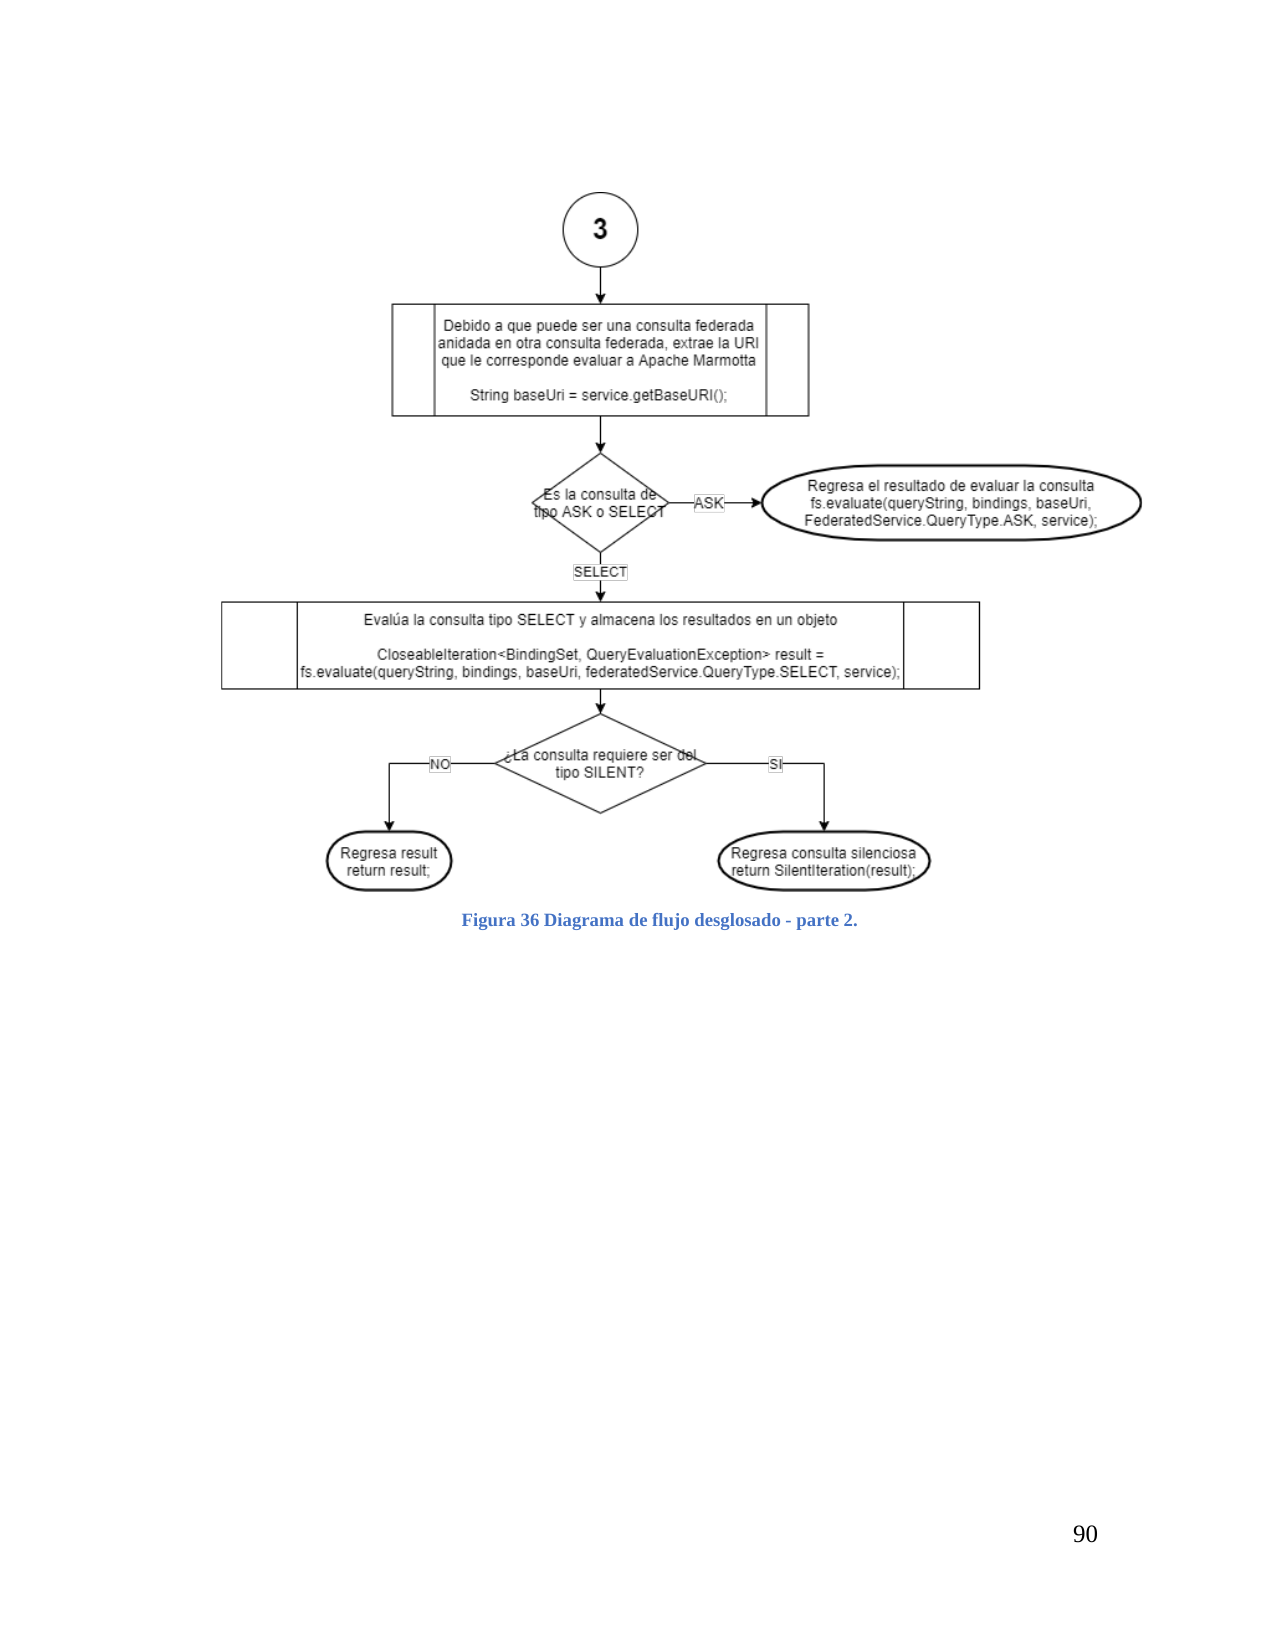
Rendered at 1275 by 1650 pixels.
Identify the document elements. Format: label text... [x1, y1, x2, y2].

text Figura 36 Diagrama de flujo desglosado - parte 2. [177, 909, 1098, 930]
picture [221, 192, 1143, 892]
